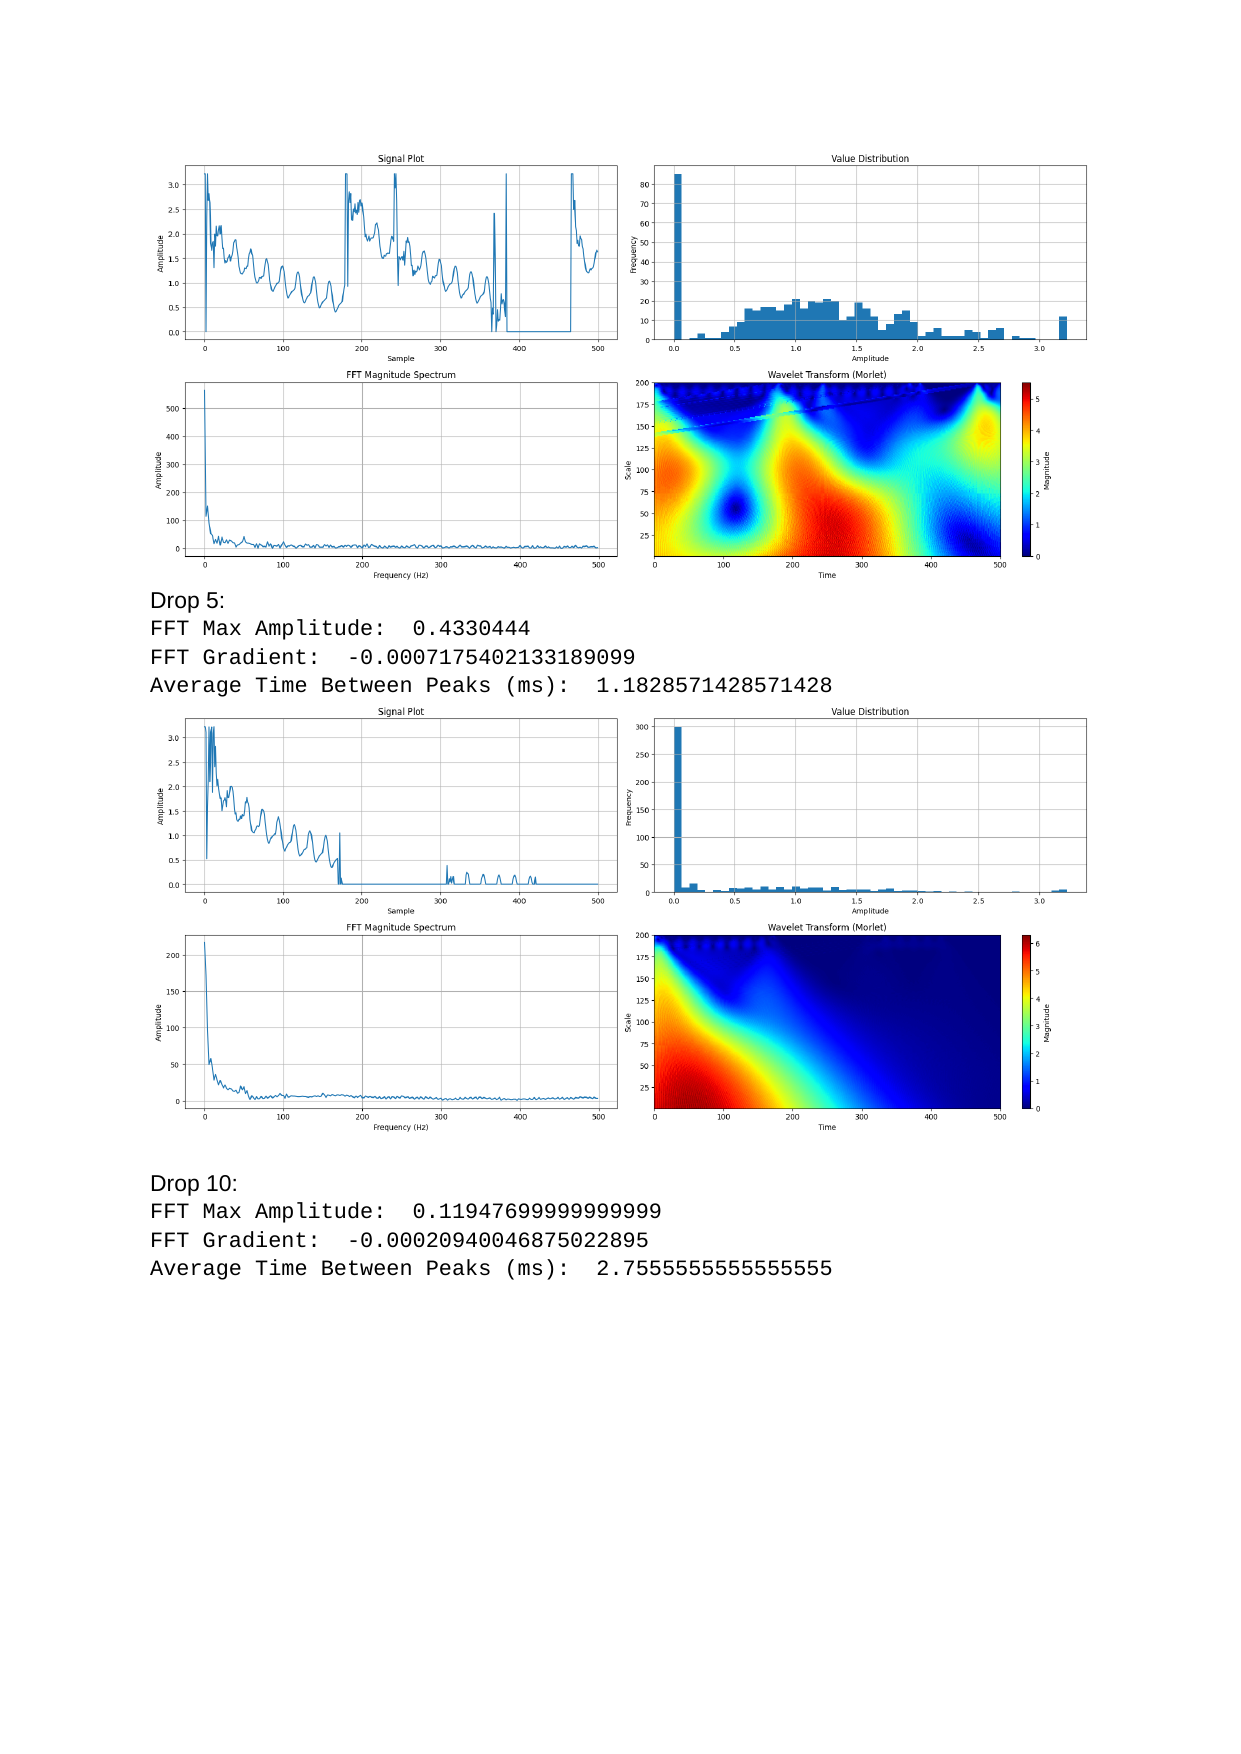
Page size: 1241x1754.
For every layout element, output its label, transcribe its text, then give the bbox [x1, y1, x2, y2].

text Average Time Between Peaks (ms): 2.7555555555555555 [150, 1257, 1090, 1282]
text FFT Gradient: -0.0007175402133189099 [150, 646, 1090, 671]
picture [150, 150, 1091, 584]
text FFT Gradient: -0.00020940046875022895 [150, 1229, 1090, 1253]
text Drop 10: [150, 1170, 1090, 1196]
text Average Time Between Peaks (ms): 1.1828571428571428 [150, 674, 1090, 699]
text Drop 5: [150, 587, 1090, 613]
text FFT Max Amplitude: 0.4330444 [150, 617, 1090, 642]
picture [150, 702, 1091, 1136]
text FFT Max Amplitude: 0.11947699999999999 [150, 1200, 1090, 1225]
